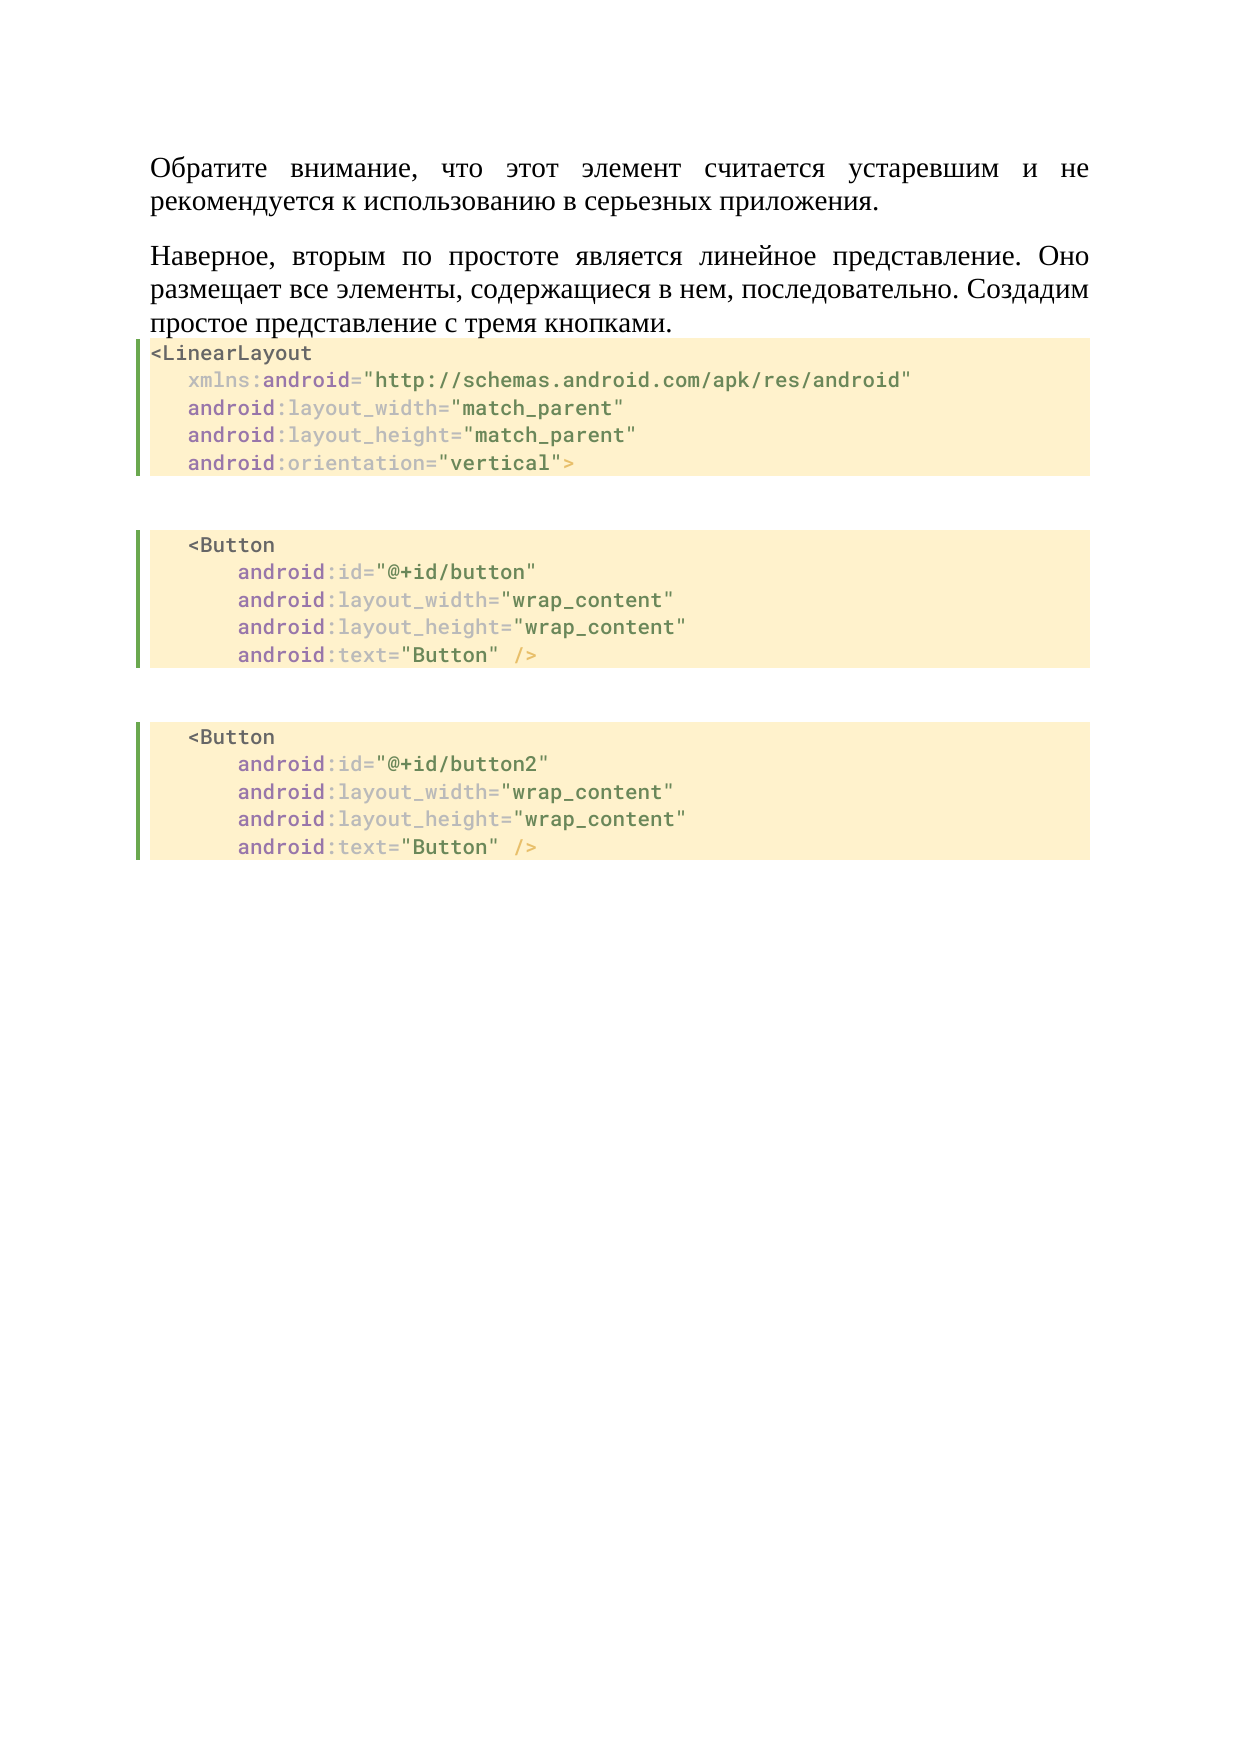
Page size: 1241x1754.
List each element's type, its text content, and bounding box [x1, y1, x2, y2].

subtitle android:id="@+id/button" [150, 558, 1090, 585]
subtitle android:layout_width="match_parent" [150, 393, 1090, 421]
subtitle android:layout_height="wrap_content" [150, 805, 1090, 832]
subtitle android:layout_width="wrap_content" [150, 585, 1090, 613]
subtitle android:id="@+id/button2" [150, 750, 1090, 777]
subtitle android:text="Button" /> [150, 640, 1090, 668]
subtitle android:layout_height="match_parent" [150, 421, 1090, 448]
subtitle android:layout_width="wrap_content" [150, 777, 1090, 805]
subtitle android:orientation="vertical"> [150, 448, 1090, 476]
subtitle <Button [150, 530, 1090, 558]
subtitle android:text="Button" /> [150, 832, 1090, 860]
text Наверное, вторым по простоте является линейное представление. Оно размещает все элементы, содержащиеся в нем, последовательно. Создадим простое представление с тремя кнопками. [150, 238, 1090, 338]
subtitle <LinearLayout [150, 338, 1090, 366]
subtitle android:layout_height="wrap_content" [150, 613, 1090, 640]
subtitle xmlns:android="http://schemas.android.com/apk/res/android" [150, 366, 1090, 393]
subtitle <Button [150, 722, 1090, 750]
text Обратите внимание, что этот элемент считается устаревшим и не рекомендуется к использованию в серьезных приложения. [150, 150, 1090, 217]
